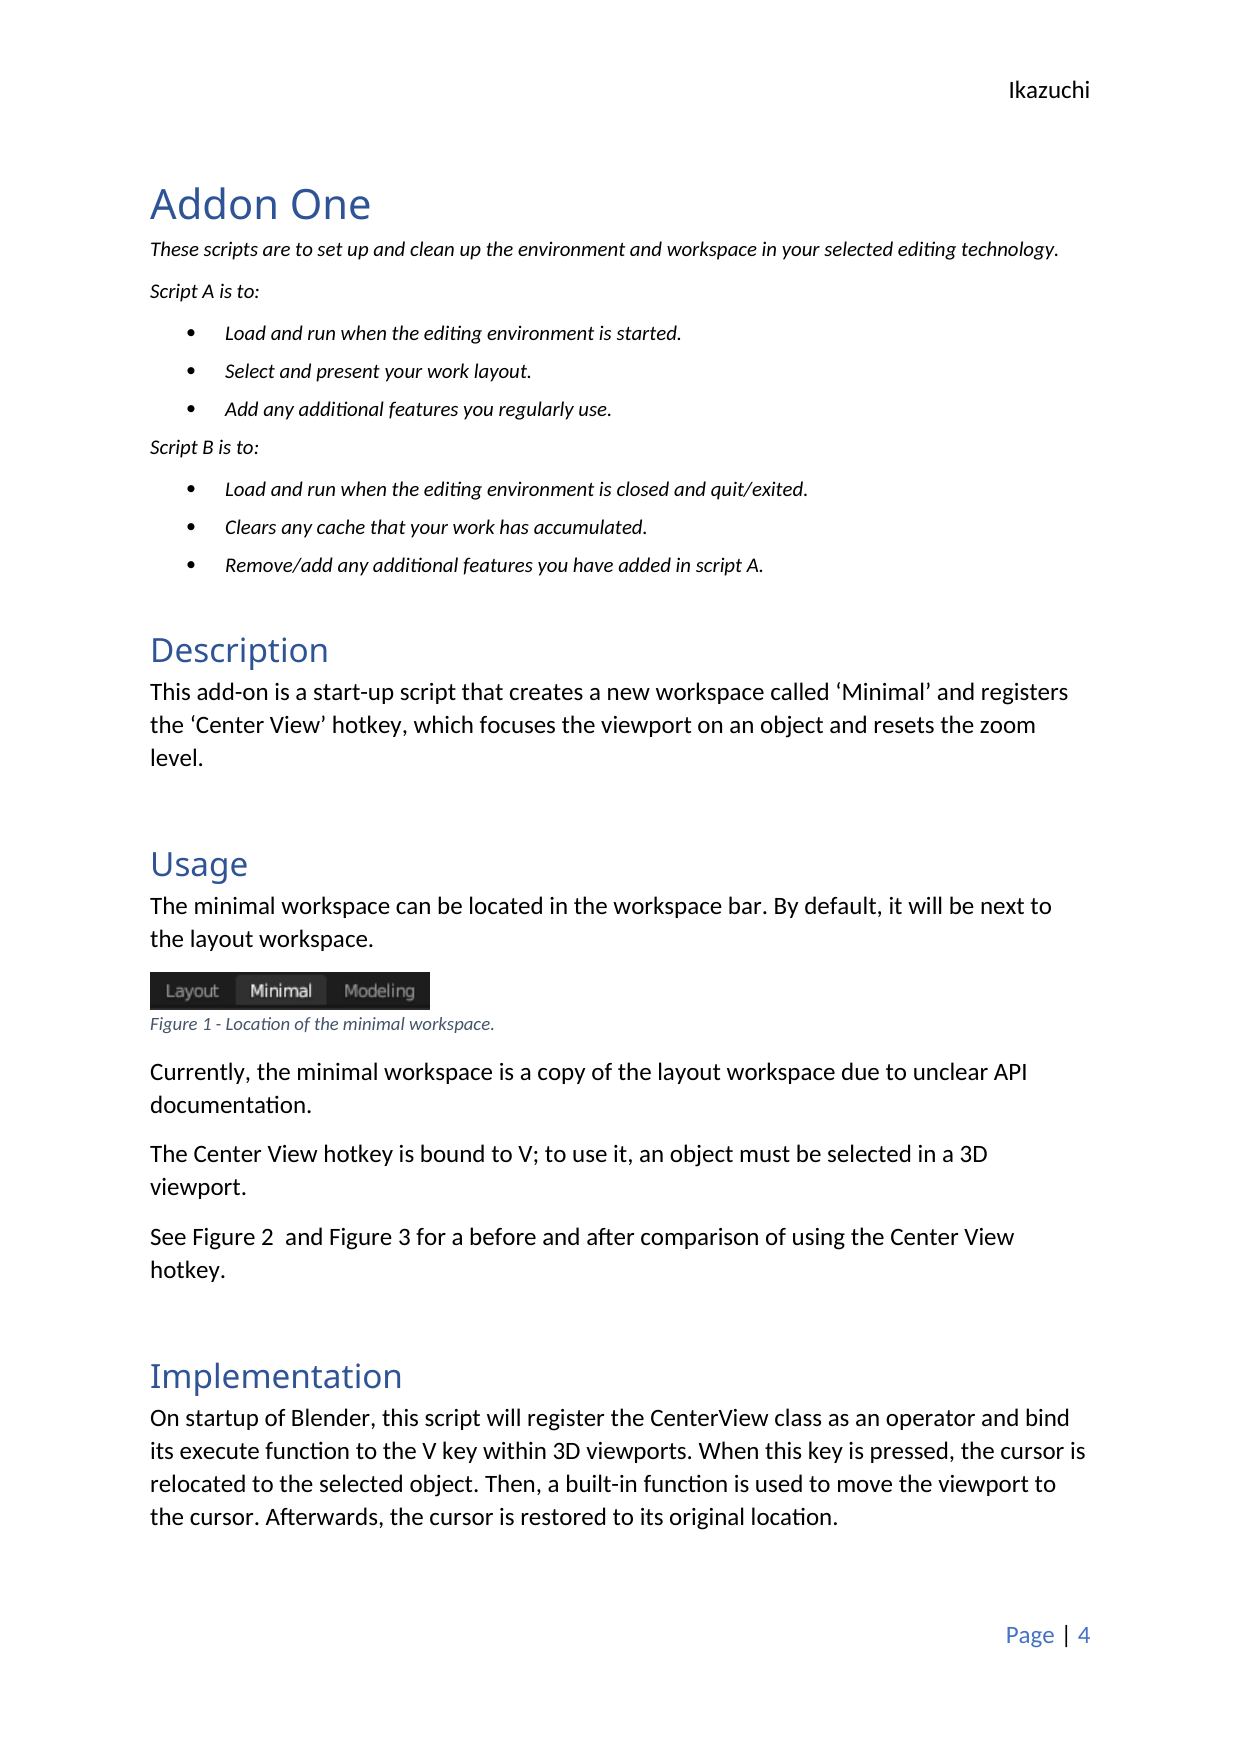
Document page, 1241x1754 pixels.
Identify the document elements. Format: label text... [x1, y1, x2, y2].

subtitle Description [150, 627, 1090, 672]
text On startup of Blender, this script will register the CenterView class as an operator and bind its execute function to the V key within 3D viewports. When this key is pressed, the cursor is relocated to the selected object. Then, a built-in function is used to move the viewport to the cursor. Afterwards, the cursor is restored to its original location. [150, 1402, 1090, 1531]
list Select and present your work layout. [187, 358, 1090, 384]
subtitle Addon One [150, 175, 1090, 232]
text The Center View hotkey is bound to V; to use it, an object must be selected in a 3D viewport. [150, 1139, 1090, 1202]
text These scripts are to set up and clean up the environment and workspace in your selected editing technology. [150, 236, 1090, 262]
list Add any additional features you regularly use. [187, 396, 1090, 422]
text Script B is to: [150, 434, 1090, 459]
list Load and run when the editing environment is started. [187, 320, 1090, 346]
text The minimal workspace can be located in the workspace bar. By default, it will be next to the layout workspace. [150, 890, 1090, 953]
list Remove/add any additional features you have added in script A. [187, 552, 1090, 577]
picture [150, 972, 430, 1010]
subtitle Implementation [150, 1353, 1090, 1399]
subtitle Usage [150, 841, 1090, 886]
text This add-on is a start-up script that creates a new workspace called ‘Minimal’ and registers the ‘Center View’ hotkey, which focuses the viewport on an object and resets the zoom level. [150, 676, 1090, 772]
list Clears any cache that your work has accumulated. [187, 514, 1090, 539]
list Load and run when the editing environment is closed and quit/exited. [187, 476, 1090, 502]
text Script A is to: [150, 278, 1090, 304]
text See Figure 2 and Figure 3 for a before and after comparison of using the Center View hotkey. [150, 1221, 1090, 1284]
text Currently, the minimal workspace is a copy of the layout workspace due to unclear API documentation. [150, 1056, 1090, 1119]
